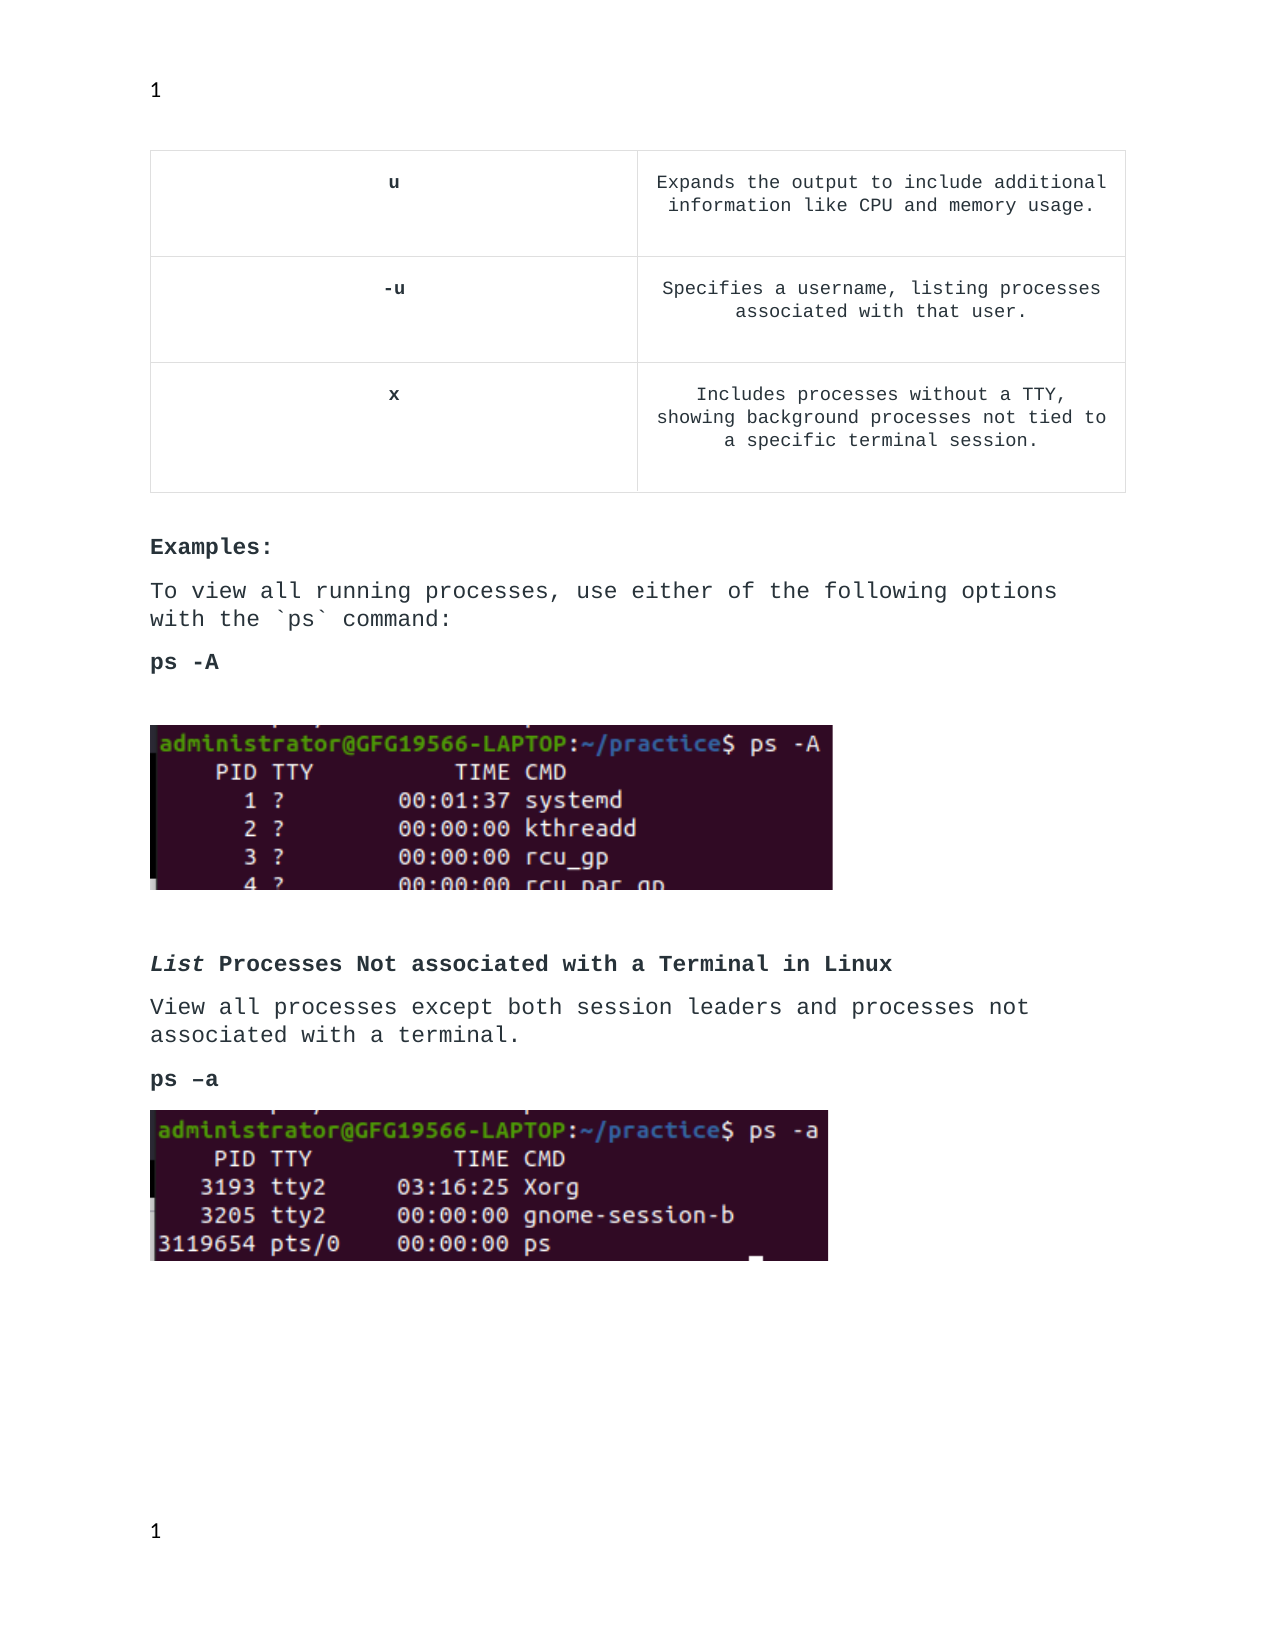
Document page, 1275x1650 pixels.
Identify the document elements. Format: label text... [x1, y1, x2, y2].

text ps –a [150, 1067, 1125, 1093]
table_cell u [151, 151, 637, 256]
table_cell Includes processes without a TTY, showing background processes not tied to a specific terminal session. [638, 363, 1125, 491]
text To view all running processes, use either of the following options with the `ps` command: [150, 579, 1125, 633]
picture [150, 1110, 829, 1261]
text List Processes Not associated with a Terminal in Linux [150, 952, 1125, 978]
table_cell Specifies a username, listing processes associated with that user. [638, 257, 1125, 362]
table_cell -u [151, 257, 637, 362]
table_cell x [151, 363, 637, 491]
text ps -A [150, 650, 1125, 707]
picture [150, 725, 833, 890]
table_cell Expands the output to include additional information like CPU and memory usage. [638, 151, 1125, 256]
text Examples: [150, 535, 1125, 561]
text View all processes except both session leaders and processes not associated with a terminal. [150, 995, 1125, 1049]
